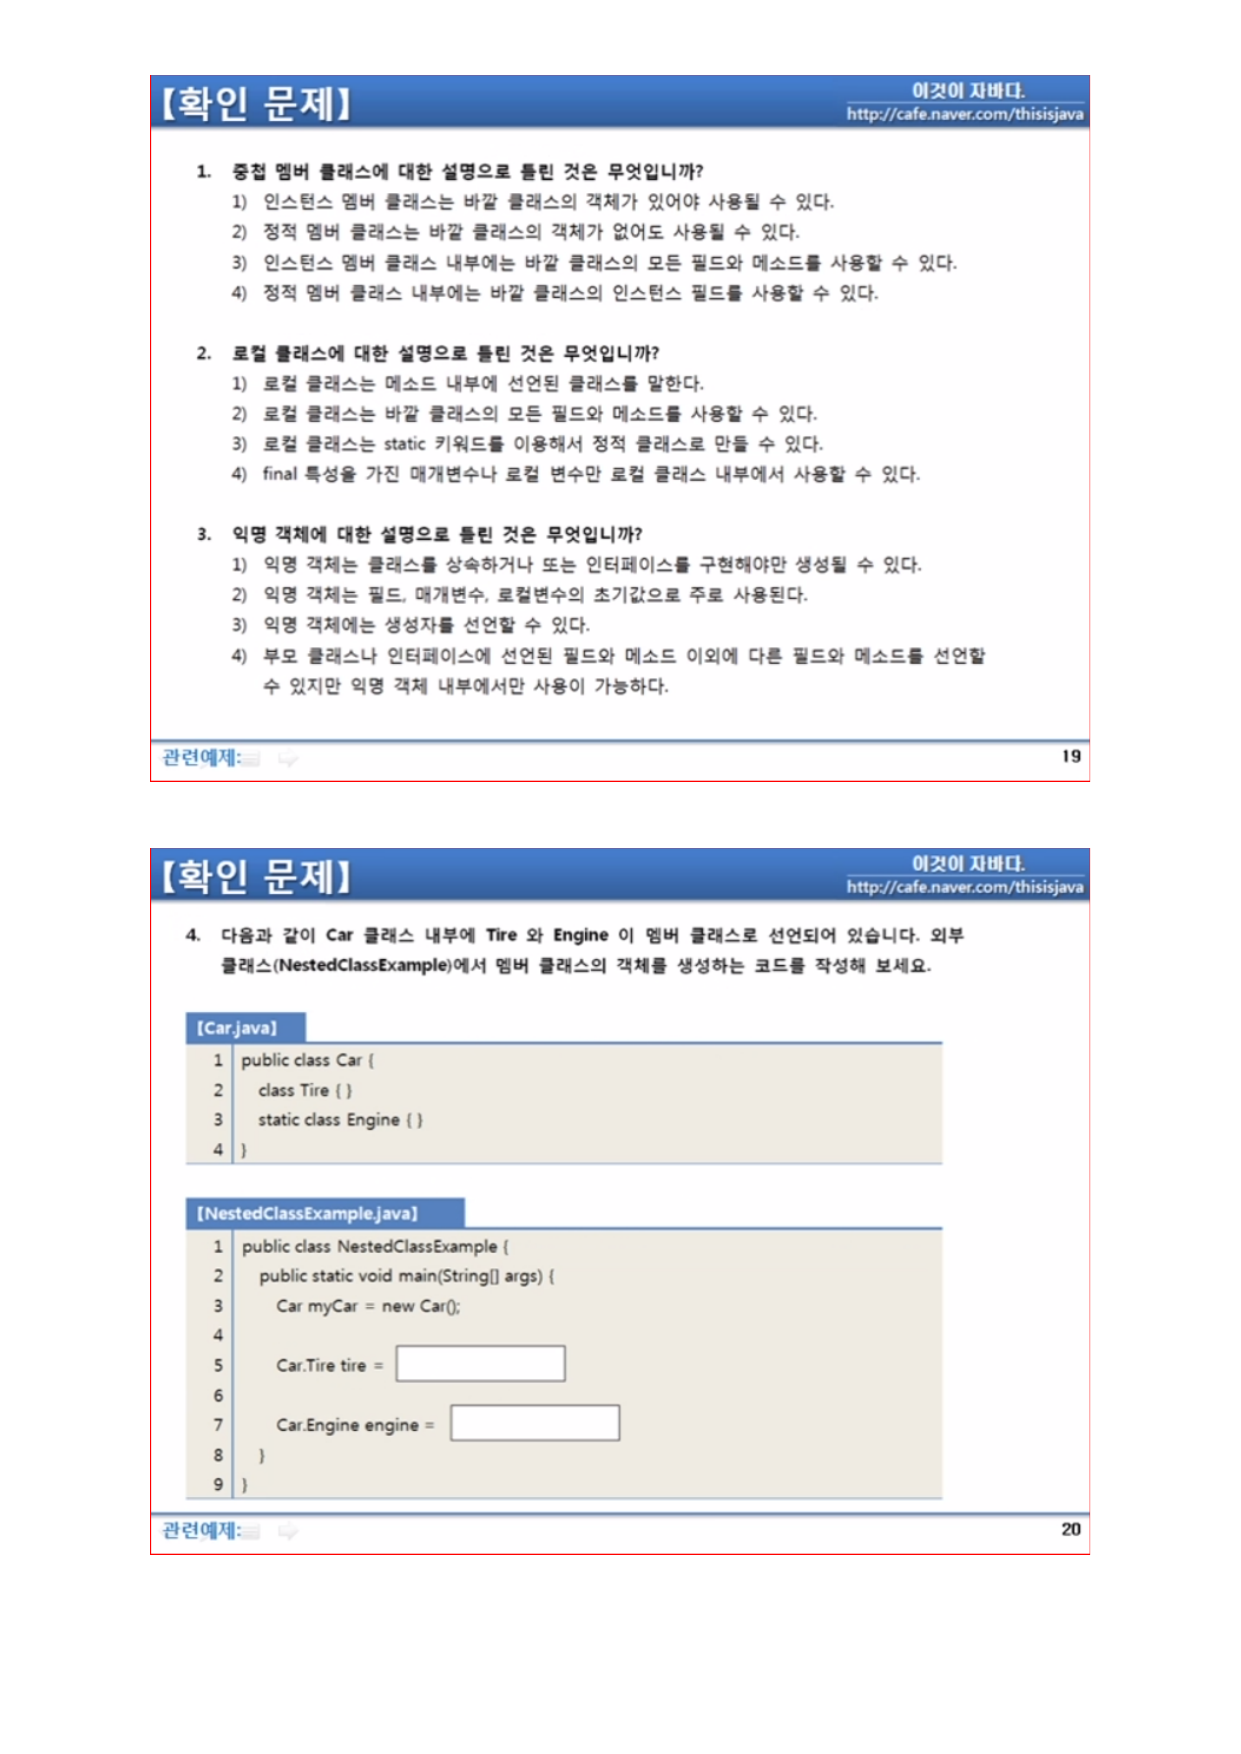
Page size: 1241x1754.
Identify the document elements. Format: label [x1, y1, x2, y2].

picture [150, 75, 1091, 782]
picture [150, 848, 1091, 1555]
